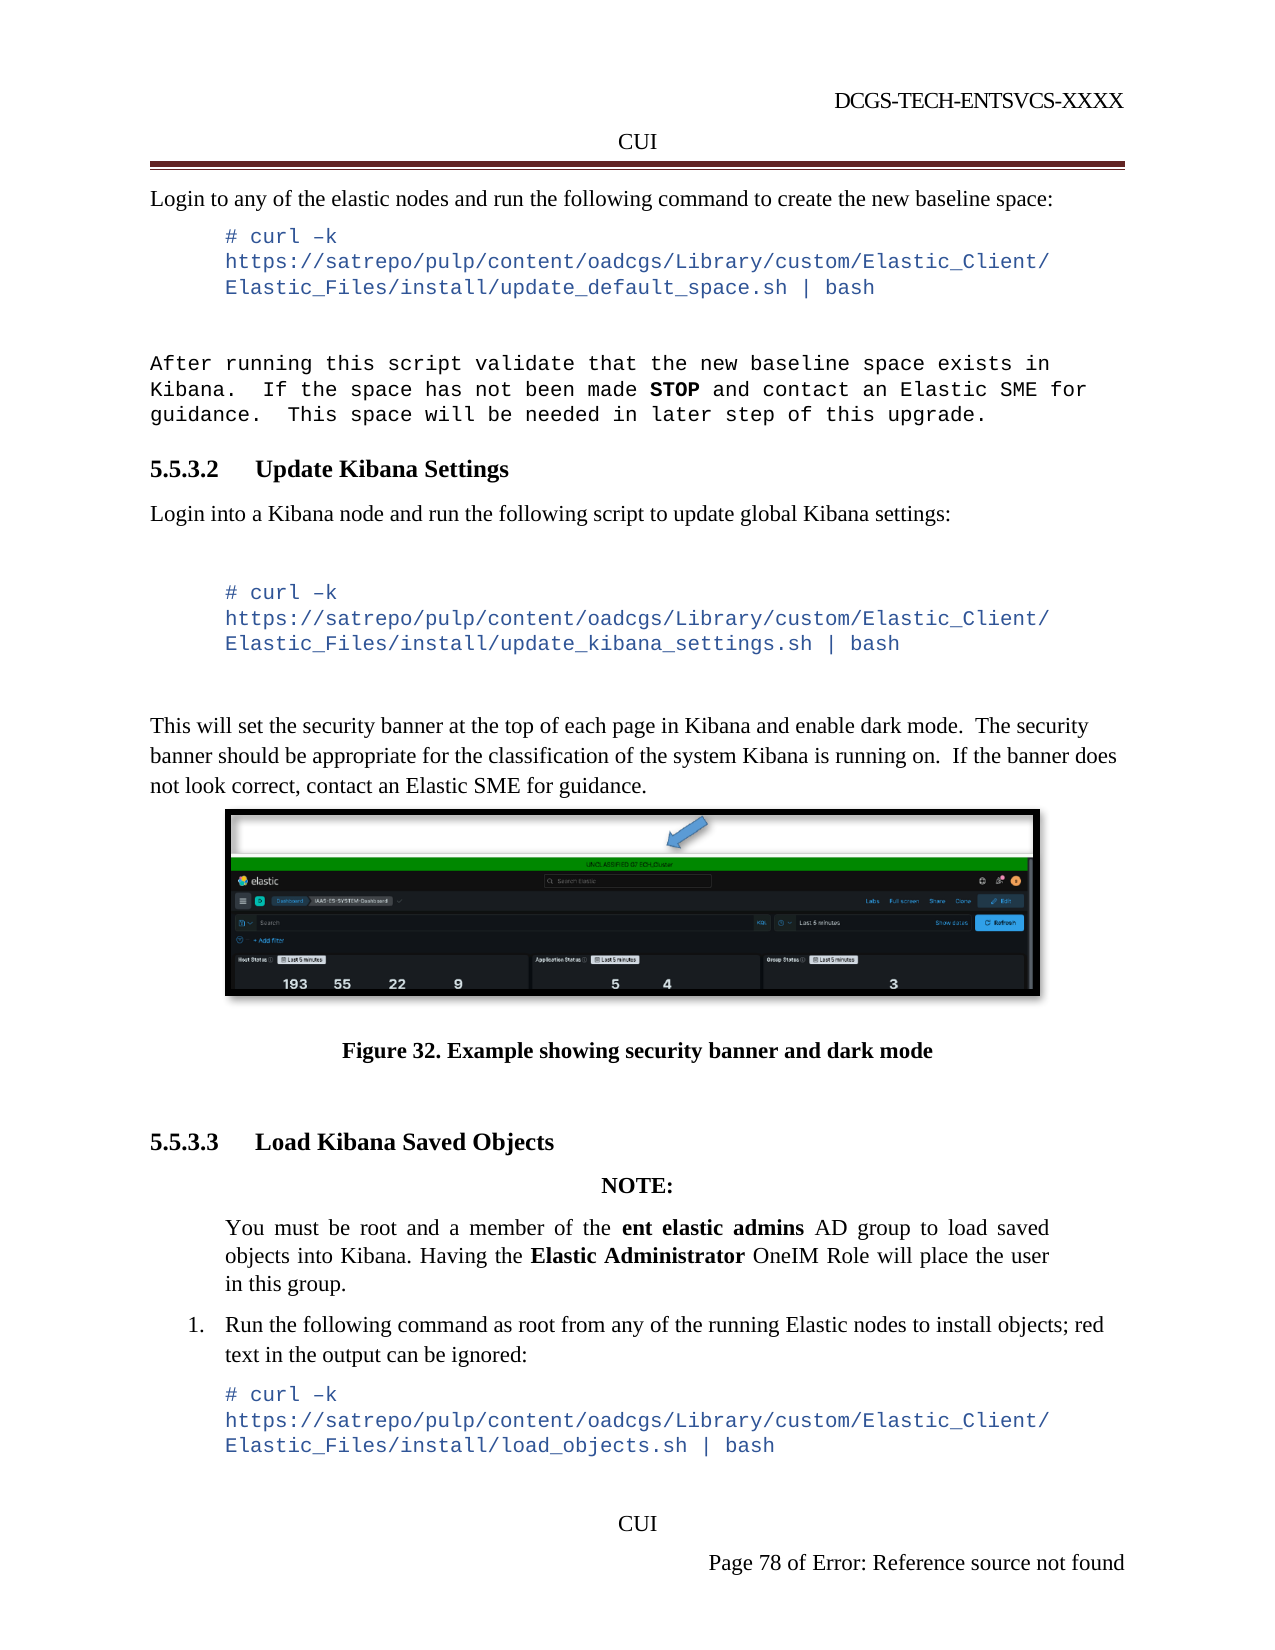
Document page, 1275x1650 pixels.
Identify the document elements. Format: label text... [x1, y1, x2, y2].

list Run the following command as root from any of the running Elastic nodes to install objects; red text in the output can be ignored: [187, 1311, 1125, 1368]
list This will set the security banner at the top of each page in Kibana and enable dark mode. The security banner should be appropriate for the classification of the system Kibana is running on. If the banner does not look correct, contact an Elastic SME for guidance. [150, 712, 1125, 799]
text Login into a Kibana node and run the following script to update global Kibana settings: [150, 500, 1125, 526]
picture [231, 815, 1033, 989]
text # curl –k https://satrepo/pulp/content/oadcgs/Library/custom/Elastic_Client/Elastic_Files/install/update_default_space.sh | bash [225, 226, 1125, 301]
text # curl –k https://satrepo/pulp/content/oadcgs/Library/custom/Elastic_Client/Elastic_Files/install/load_objects.sh | bash [225, 1384, 1125, 1459]
text NOTE: [150, 1173, 1125, 1199]
text Login to any of the elastic nodes and run the following command to create the new baseline space: [150, 185, 1125, 211]
text # curl –k https://satrepo/pulp/content/oadcgs/Library/custom/Elastic_Client/Elastic_Files/install/update_kibana_settings.sh | bash [225, 582, 1125, 657]
text After running this script validate that the new baseline space exists in Kibana. If the space has not been made STOP and contact an Elastic SME for guidance. This space will be needed in later step of this upgrade. [150, 353, 1125, 428]
subtitle Load Kibana Saved Objects [150, 1127, 1125, 1156]
text You must be root and a member of the ent elastic admins AD group to load saved objects into Kibana. Having the Elastic Administrator OneIM Role will place the user in this group. [225, 1213, 1050, 1297]
subtitle Update Kibana Settings [150, 454, 1125, 483]
